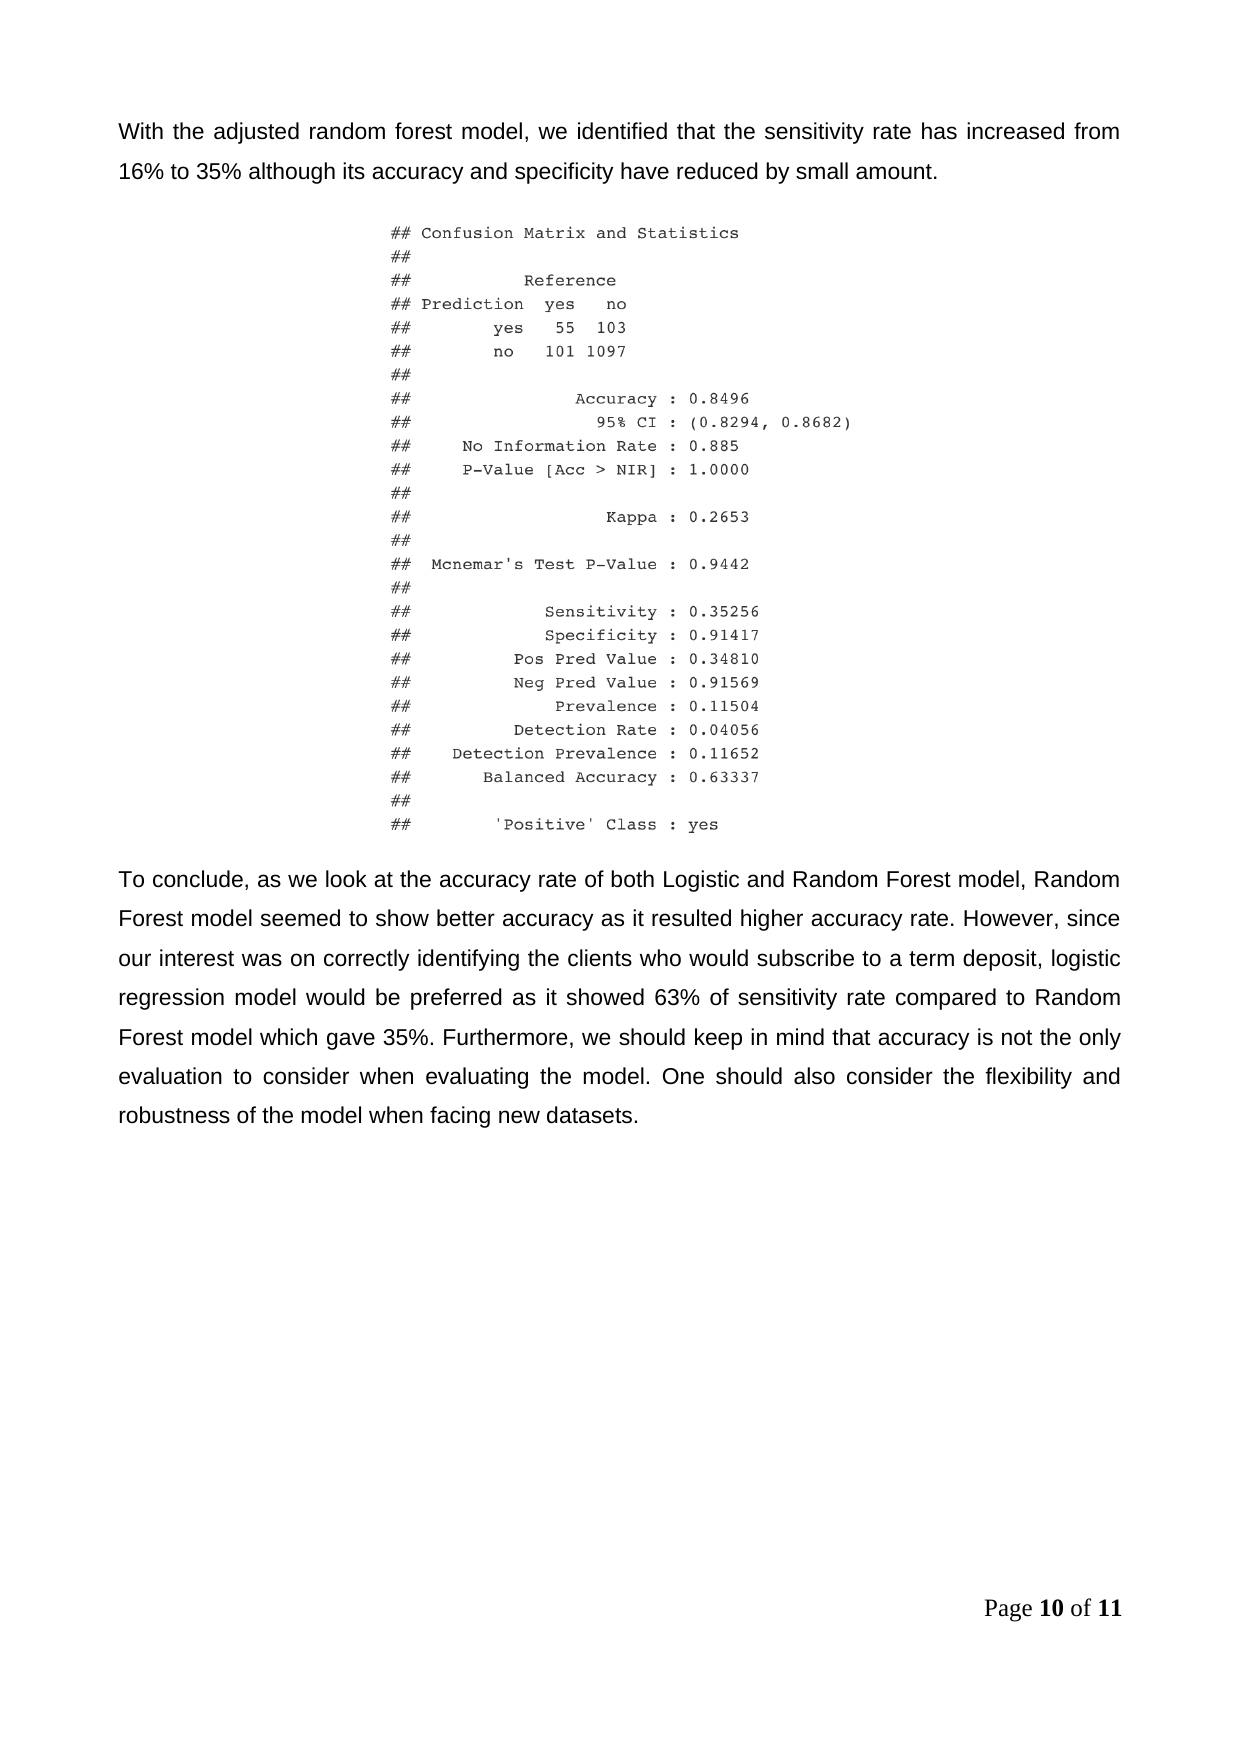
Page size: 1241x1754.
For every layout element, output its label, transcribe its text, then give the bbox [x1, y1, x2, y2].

picture [390, 225, 850, 837]
text With the adjusted random forest model, we identified that the sensitivity rate has increased from 16% to 35% although its accuracy and specificity have reduced by small amount. [118, 118, 1122, 184]
text To conclude, as we look at the accuracy rate of both Logistic and Random Forest model, Random Forest model seemed to show better accuracy as it resulted higher accuracy rate. However, since our interest was on correctly identifying the clients who would subscribe to a term deposit, logistic regression model would be preferred as it showed 63% of sensitivity rate compared to Random Forest model which gave 35%. Furthermore, we should keep in mind that accuracy is not the only evaluation to consider when evaluating the model. One should also consider the flexibility and robustness of the model when facing new datasets. [118, 866, 1122, 1129]
